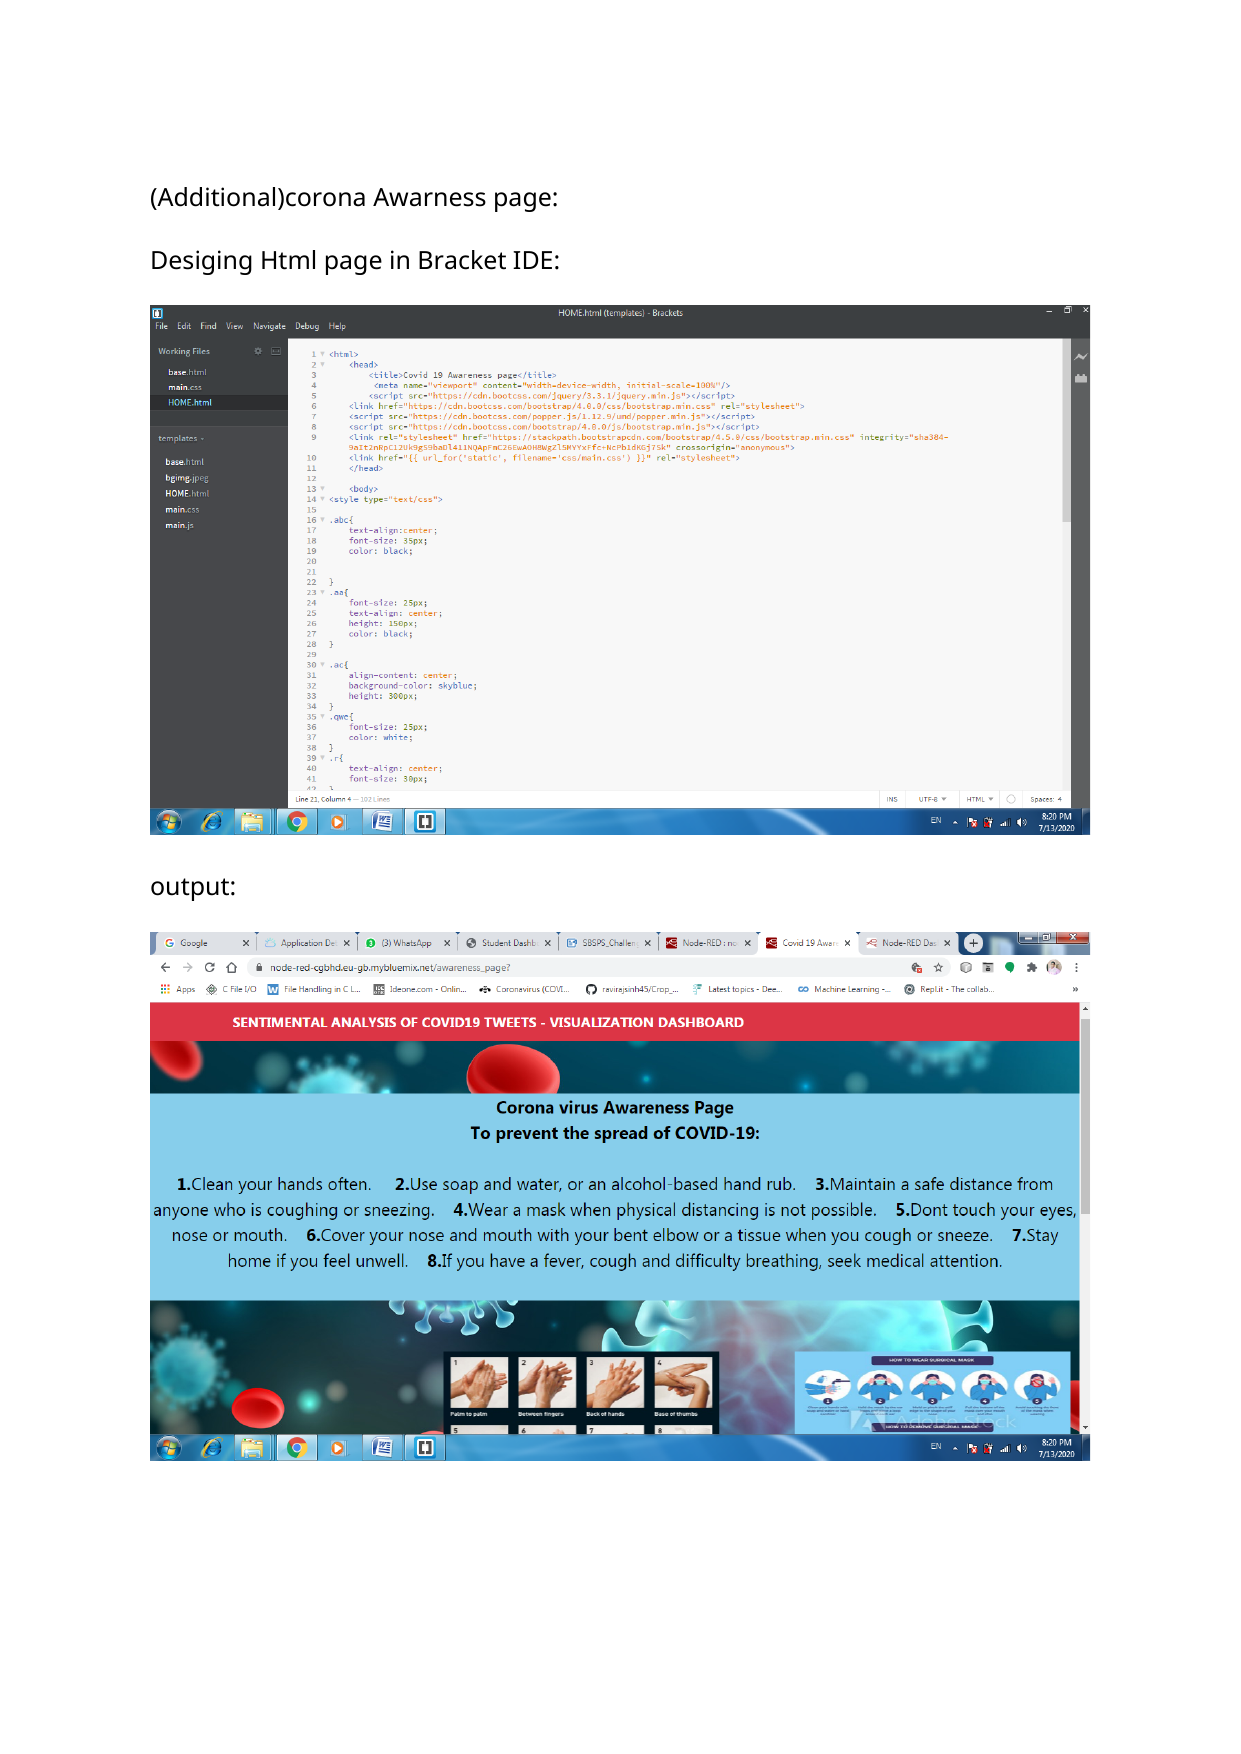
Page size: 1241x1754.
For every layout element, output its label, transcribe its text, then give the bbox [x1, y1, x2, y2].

text (Additional)corona Awarness page: [150, 179, 1090, 213]
picture [150, 305, 1091, 835]
picture [150, 932, 1091, 1461]
text output: [150, 869, 1090, 903]
text Desiging Html page in Bracket IDE: [150, 242, 1090, 276]
